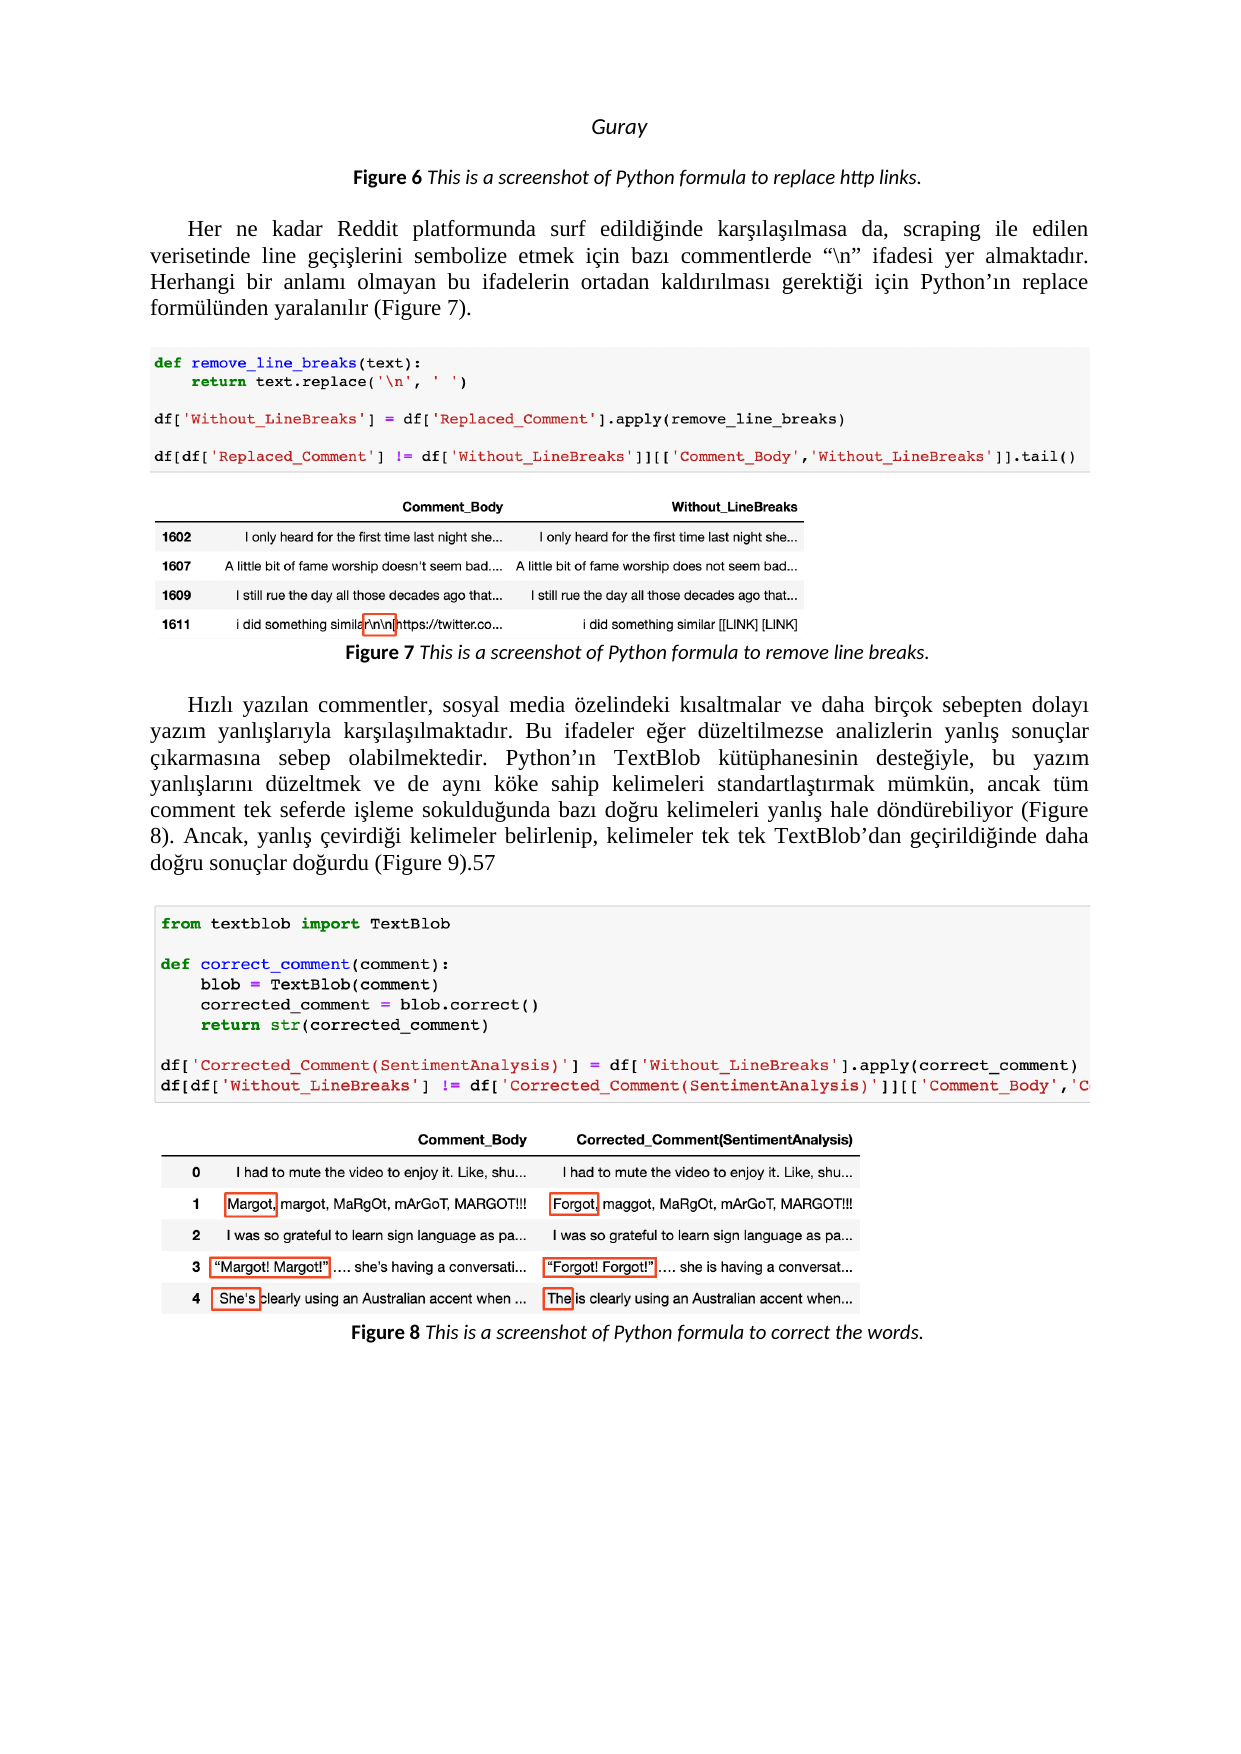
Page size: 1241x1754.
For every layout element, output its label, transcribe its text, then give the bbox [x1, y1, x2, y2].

picture [150, 901, 1091, 1319]
text Figure 6 This is a screenshot of Python formula to replace http links. [150, 164, 1090, 190]
picture [150, 347, 1091, 639]
text Figure 8 This is a screenshot of Python formula to correct the words. [150, 1319, 1090, 1344]
text Figure 7 This is a screenshot of Python formula to remove line breaks. [150, 639, 1090, 664]
text Her ne kadar Reddit platformunda surf edildiğinde karşılaşılmasa da, scraping ile edilen verisetinde line geçişlerini sembolize etmek için bazı commentlerde “\n” ifadesi yer almaktadır. Herhangi bir anlamı olmayan bu ifadelerin ortadan kaldırılması gerektiği için Python’ın replace formülünden yaralanılır (Figure 7). [150, 215, 1090, 321]
text Hızlı yazılan commentler, sosyal media özelindeki kısaltmalar ve daha birçok sebepten dolayı yazım yanlışlarıyla karşılaşılmaktadır. Bu ifadeler eğer düzeltilmezse analizlerin yanlış sonuçlar çıkarmasına sebep olabilmektedir. Python’ın TextBlob kütüphanesinin desteğiyle, bu yazım yanlışlarını düzeltmek ve de aynı köke sahip kelimeleri standartlaştırmak mümkün, ancak tüm comment tek seferde işleme sokulduğunda bazı doğru kelimeleri yanlış hale döndürebiliyor (Figure 8). Ancak, yanlış çevirdiği kelimeler belirlenip, kelimeler tek tek TextBlob’dan geçirildiğinde daha doğru sonuçlar doğurdu (Figure 9).57 [150, 691, 1090, 875]
